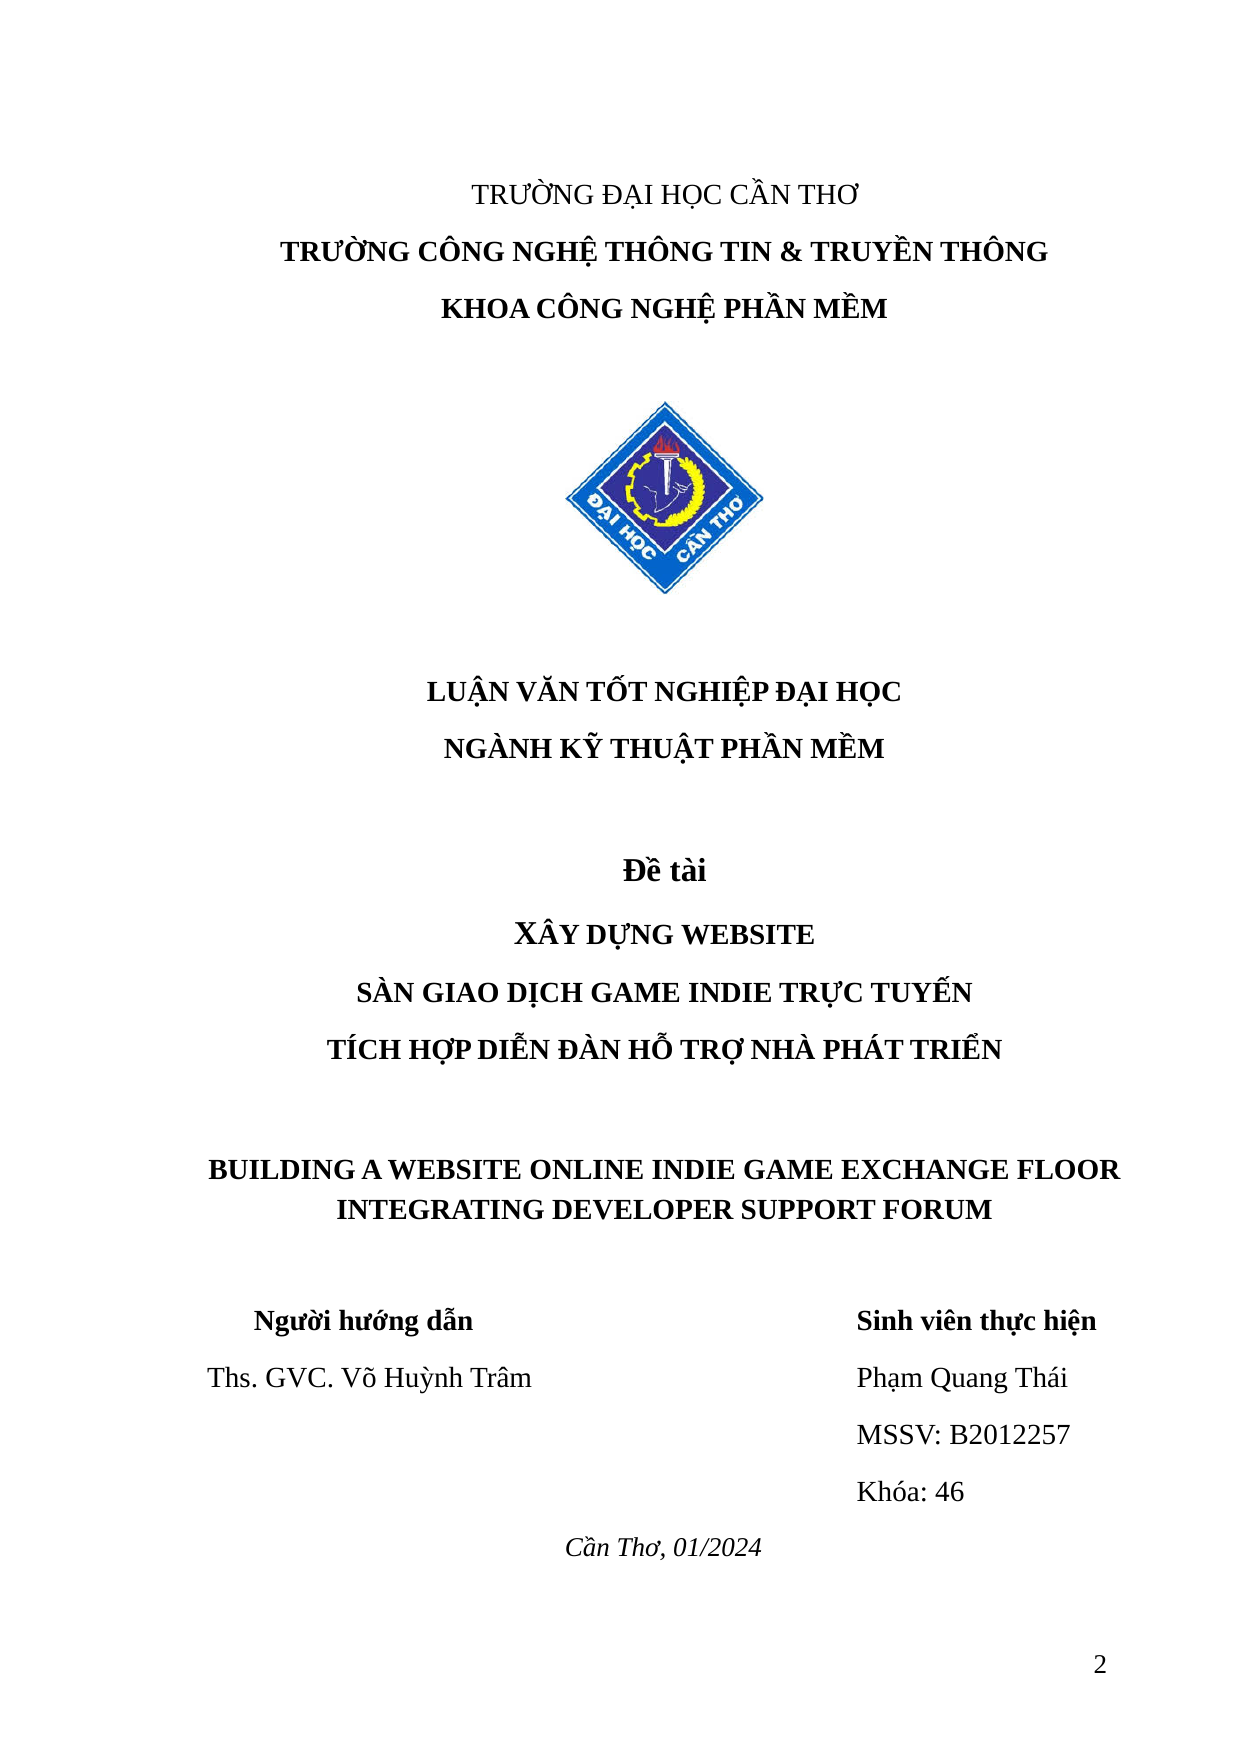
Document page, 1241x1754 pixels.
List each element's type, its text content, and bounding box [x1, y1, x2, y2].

text SÀN GIAO DỊCH GAME INDIE TRỰC TUYẾN [207, 976, 1122, 1009]
text Khóa: 46 [207, 1474, 1122, 1508]
text LUẬN VĂN TỐT NGHIỆP ĐẠI HỌC [207, 674, 1122, 707]
picture [565, 401, 764, 595]
text TRƯỜNG ĐẠI HỌC CẦN THƠ [207, 177, 1122, 211]
text Người hướng dẫn Sinh viên thực hiện [207, 1303, 1122, 1336]
text BUILDING A WEBSITE ONLINE INDIE GAME EXCHANGE FLOOR INTEGRATING DEVELOPER SUPPORT FORUM [207, 1152, 1122, 1226]
text TRƯỜNG CÔNG NGHỆ THÔNG TIN & TRUYỀN THÔNG [207, 234, 1122, 268]
text KHOA CÔNG NGHỆ PHẦN MỀM [207, 291, 1122, 324]
text TÍCH HỢP DIỄN ĐÀN HỖ TRỢ NHÀ PHÁT TRIỂN [207, 1032, 1122, 1066]
text Ths. GVC. Võ Huỳnh Trâm Phạm Quang Thái [207, 1360, 1122, 1394]
text MSSV: B2012257 [807, 1417, 1122, 1451]
text Cần Thơ, 01/2024 [207, 1531, 1122, 1562]
text NGÀNH KỸ THUẬT PHẦN MỀM [207, 731, 1122, 764]
text XÂY DỰNG WEBSITE [207, 913, 1122, 951]
text Đề tài [207, 850, 1122, 889]
